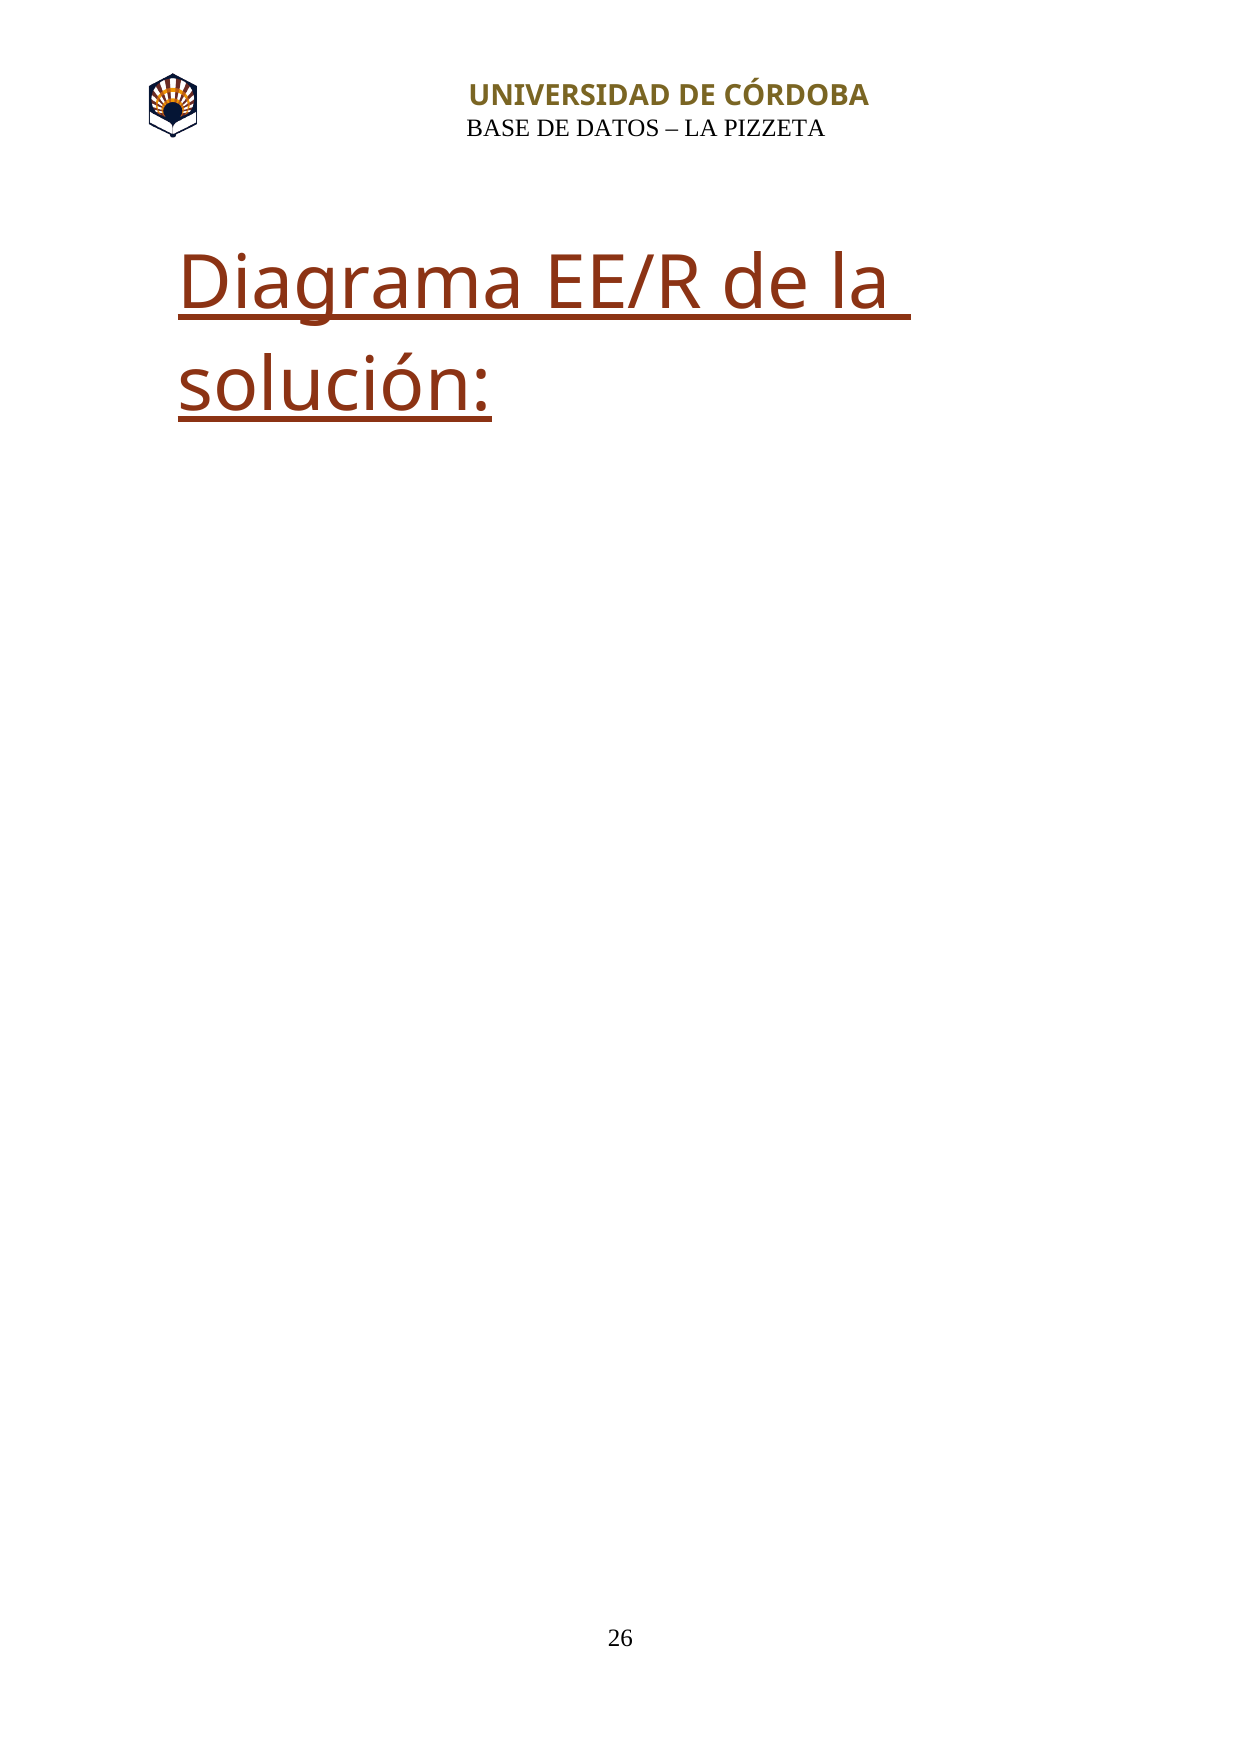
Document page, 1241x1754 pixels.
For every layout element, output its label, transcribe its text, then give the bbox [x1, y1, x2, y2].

picture [148, 73, 198, 138]
text Diagrama EE/R de la solución: [177, 228, 1063, 433]
